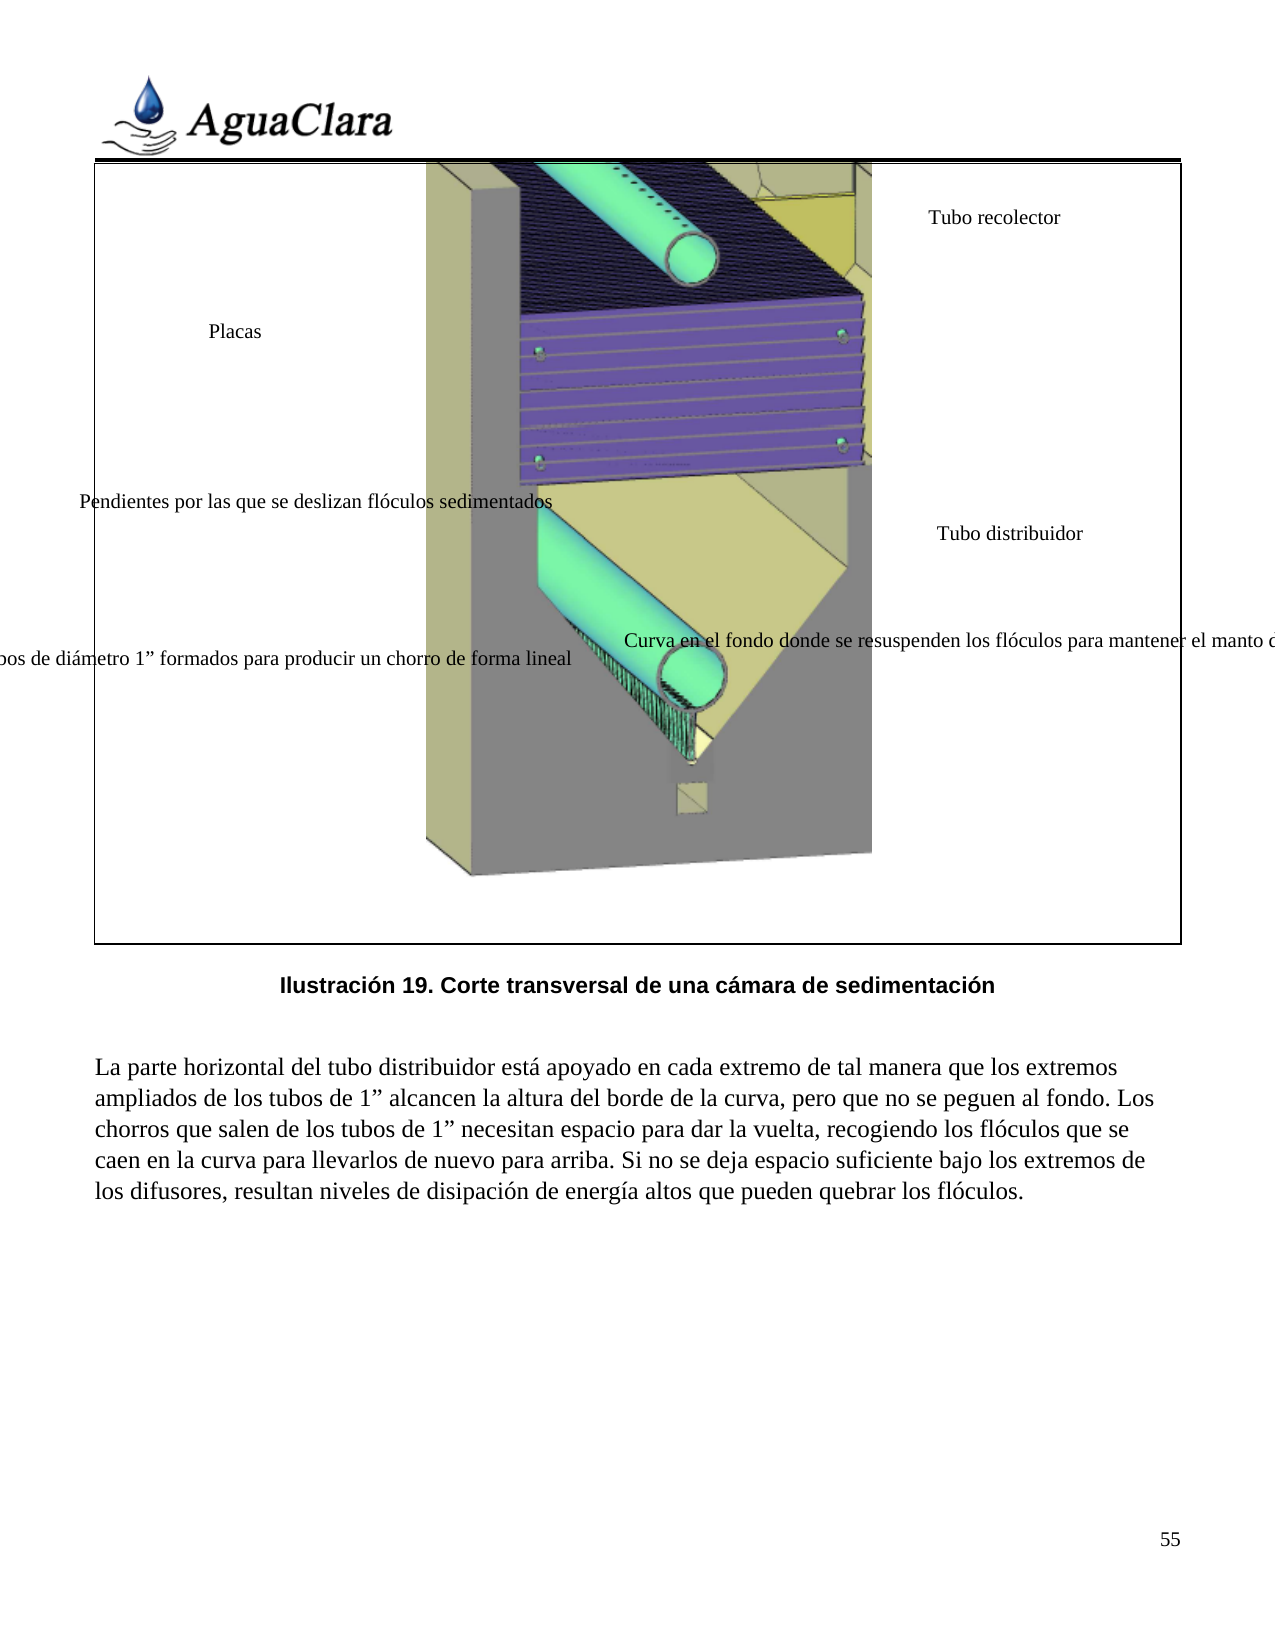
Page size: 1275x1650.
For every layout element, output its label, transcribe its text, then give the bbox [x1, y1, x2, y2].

picture [94, 75, 412, 158]
text Ilustración 19. Corte transversal de una cámara de sedimentación [94, 972, 1181, 998]
text La parte horizontal del tubo distribuidor está apoyado en cada extremo de tal manera que los extremos ampliados de los tubos de 1” alcancen la altura del borde de la curva, pero que no se peguen al fondo. Los chorros que salen de los tubos de 1” necesitan espacio para dar la vuelta, recogiendo los flóculos que se caen en la curva para llevarlos de nuevo para arriba. Si no se deja espacio suficiente bajo los extremos de los difusores, resultan niveles de disipación de energía altos que pueden quebrar los flóculos. [94, 1052, 1181, 1205]
picture [426, 164, 872, 885]
